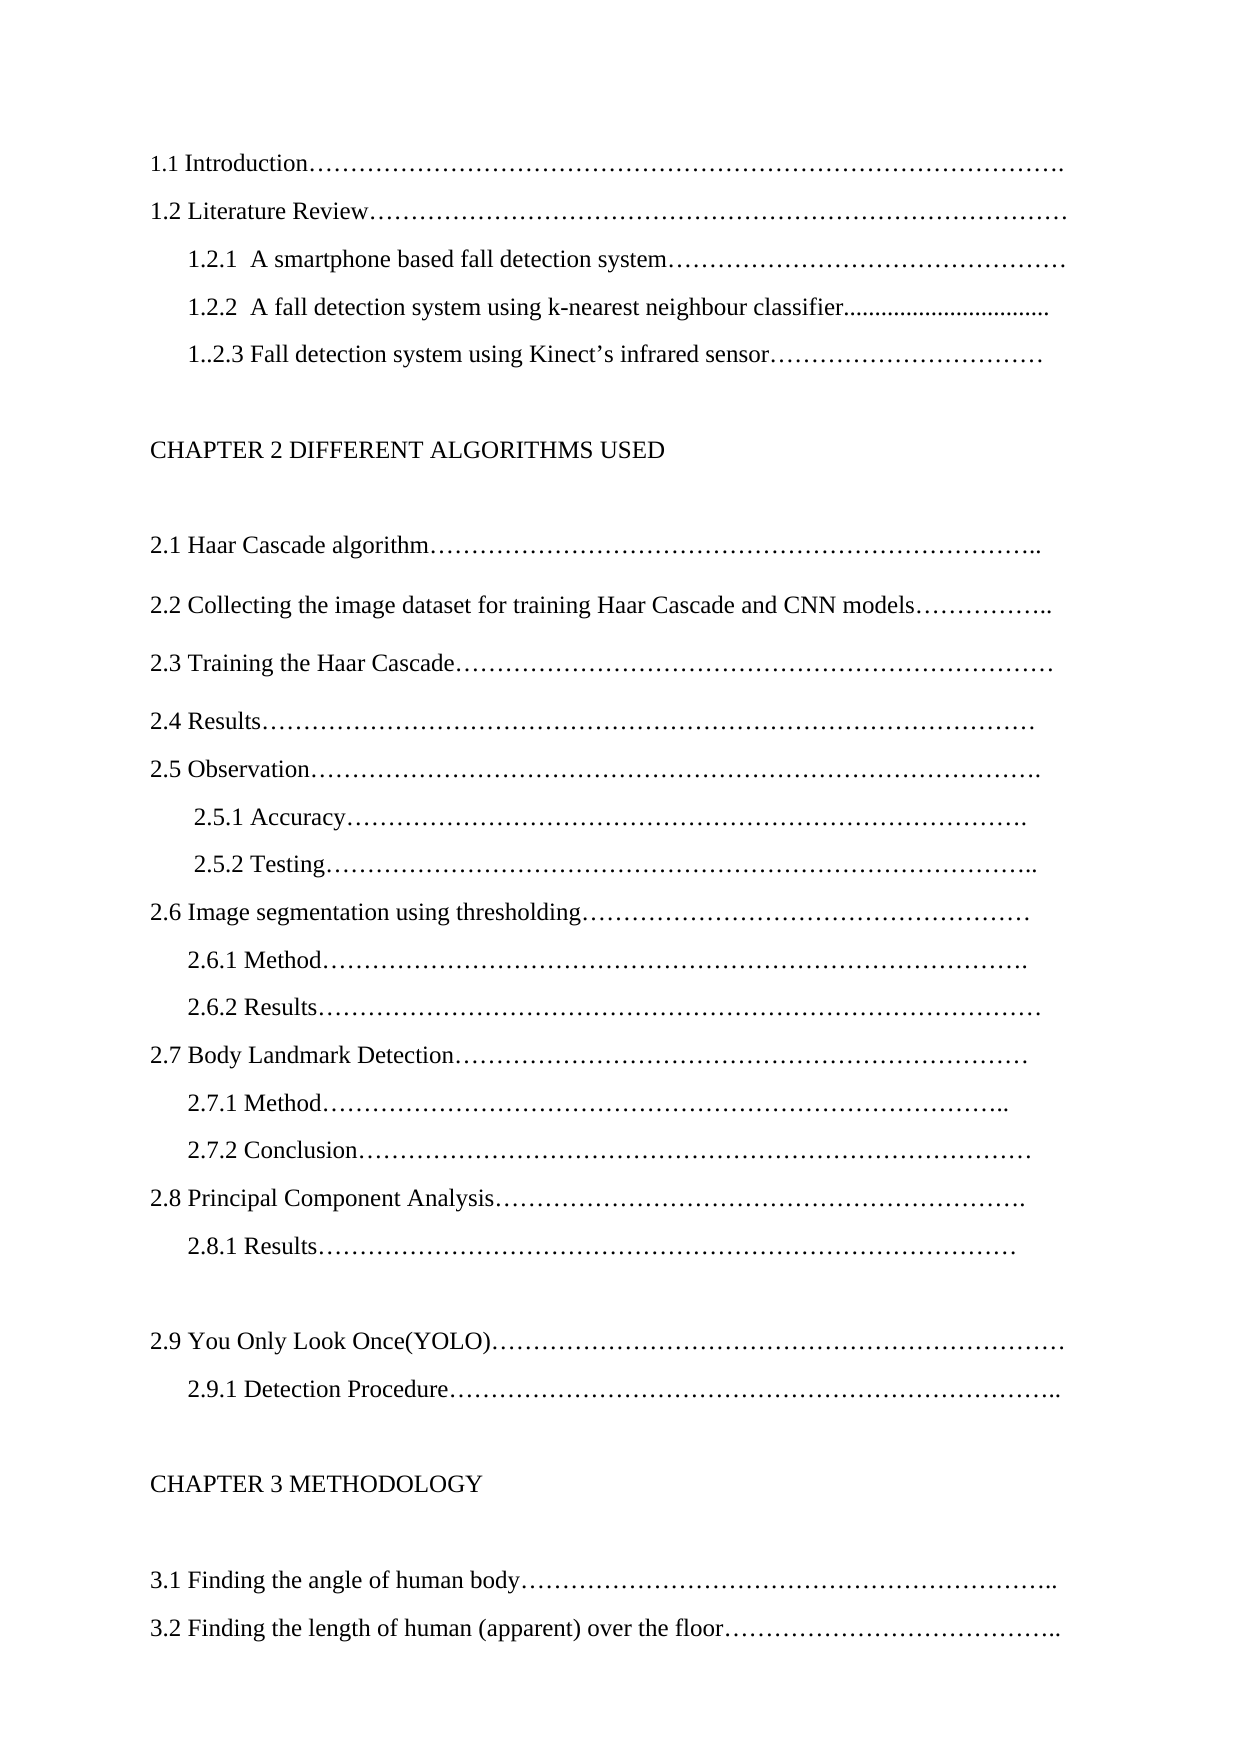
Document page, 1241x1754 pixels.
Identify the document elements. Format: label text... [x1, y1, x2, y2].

text 2.5.1 Accuracy………………………………………………………………………. [150, 802, 1090, 830]
text 2.5.2 Testing………………………………………………………………………….. [150, 849, 1090, 878]
text 1.2.1 A smartphone based fall detection system………………………………………… [150, 244, 1090, 273]
subtitle 2.2 Collecting the image dataset for training Haar Cascade and CNN models…………….. [150, 590, 1090, 619]
text CHAPTER 2 DIFFERENT ALGORITHMS USED [150, 435, 1090, 463]
text 3.2 Finding the length of human (apparent) over the floor………………………………….. [150, 1613, 1090, 1641]
text 1..2.3 Fall detection system using Kinect’s infrared sensor…………………………… [150, 339, 1090, 368]
text 2.1 Haar Cascade algorithm……………………………………………………………….. [150, 530, 1090, 559]
text CHAPTER 3 METHODOLOGY [150, 1469, 1090, 1498]
text 2.6 Image segmentation using thresholding……………………………………………… [150, 897, 1090, 926]
text 2.4 Results………………………………………………………………………………… [150, 706, 1090, 735]
subtitle 2.3 Training the Haar Cascade……………………………………………………………… [150, 648, 1090, 677]
text 2.7.2 Conclusion……………………………………………………………………… [150, 1136, 1090, 1164]
text 2.5 Observation……………………………………………………………………………. [150, 754, 1090, 783]
text 2.8 Principal Component Analysis………………………………………………………. [150, 1183, 1090, 1212]
text 2.8.1 Results………………………………………………………………………… [150, 1231, 1090, 1260]
text 2.6.2 Results…………………………………………………………………………… [150, 992, 1090, 1021]
text 3.1 Finding the angle of human body……………………………………………………….. [150, 1565, 1090, 1594]
text 2.9 You Only Look Once(YOLO)…………………………………………………………… [150, 1326, 1090, 1355]
text 2.6.1 Method…………………………………………………………………………. [150, 945, 1090, 973]
text 2.9.1 Detection Procedure……………………………………………………………….. [150, 1374, 1090, 1403]
text 1.1 Introduction………………………………………………………………………………. [150, 148, 1090, 177]
text 1.2.2 A fall detection system using k-nearest neighbour classifier................................. [150, 292, 1090, 320]
text 1.2 Literature Review………………………………………………………………………… [150, 196, 1090, 225]
text 2.7 Body Landmark Detection…………………………………………………………… [150, 1040, 1090, 1069]
text 2.7.1 Method……………………………………………………………………….. [150, 1088, 1090, 1117]
